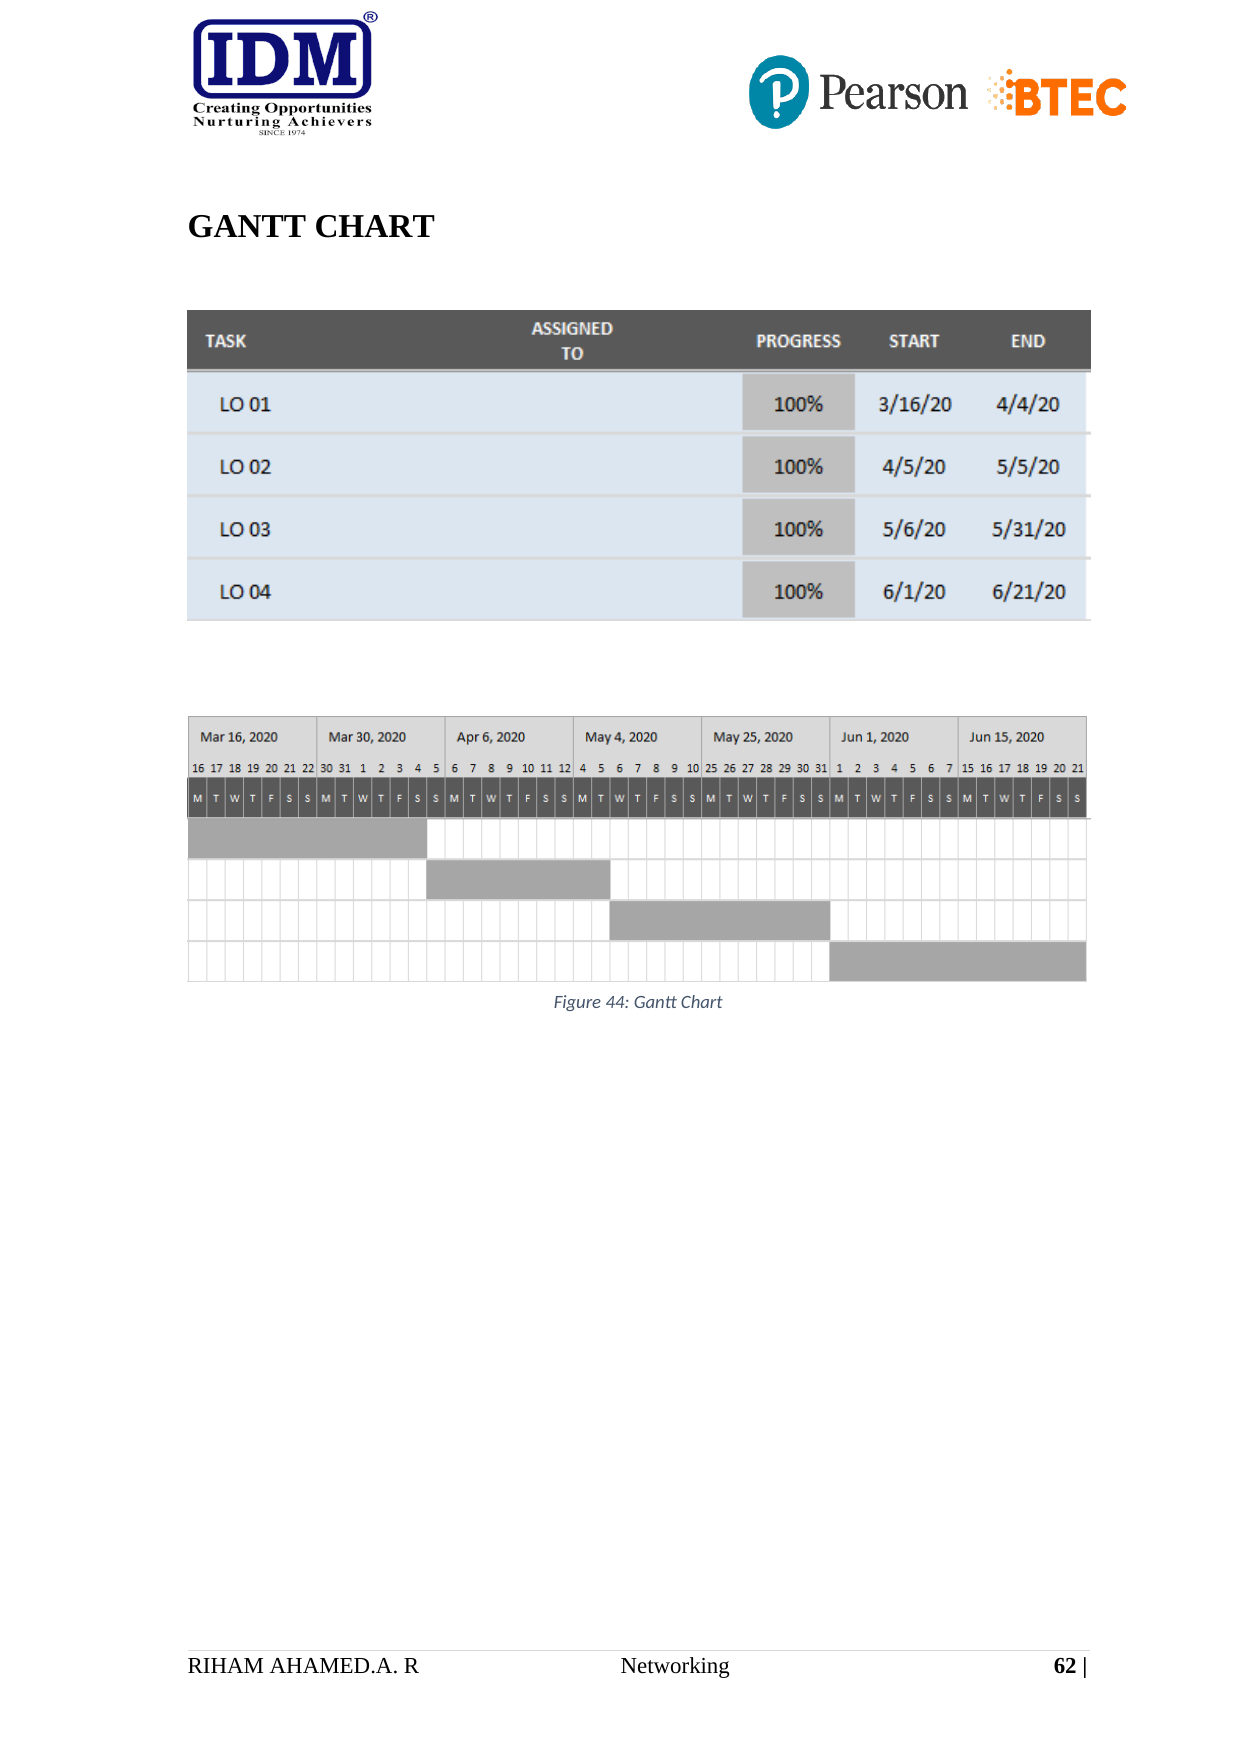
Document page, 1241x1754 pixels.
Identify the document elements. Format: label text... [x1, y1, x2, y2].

picture [740, 48, 1127, 138]
subtitle GANTT CHART [187, 206, 1090, 244]
picture [187, 7, 383, 138]
